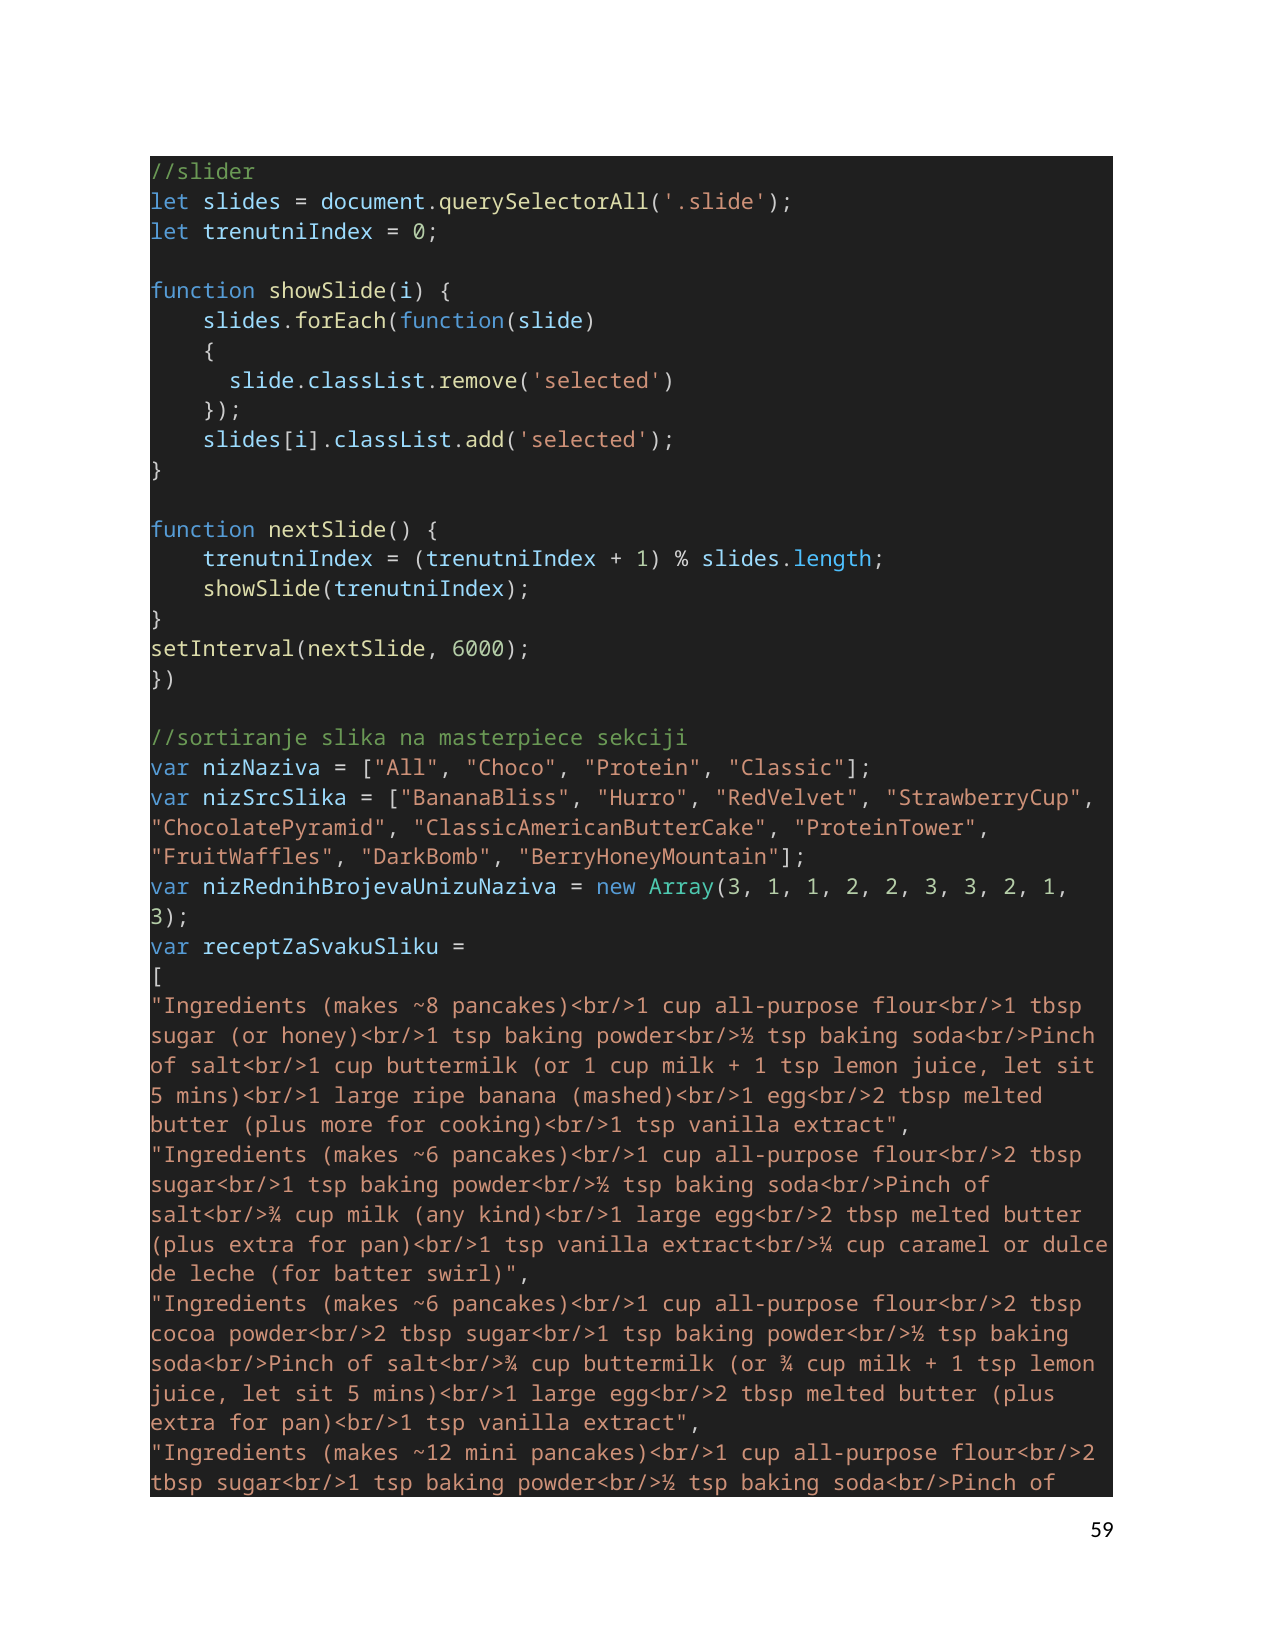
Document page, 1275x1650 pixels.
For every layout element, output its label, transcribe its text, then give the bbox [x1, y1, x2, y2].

text //sortiranje slika na masterpiece sekciji [150, 722, 1113, 752]
text [ [150, 960, 1113, 990]
text trenutniIndex = (trenutniIndex + 1) % slides.length; [150, 543, 1113, 573]
text var nizSrcSlika = ["BananaBliss", "Hurro", "RedVelvet", "StrawberryCup", "ChocolatePyramid", "ClassicAmericanButterCake", "ProteinTower", "FruitWaffles", "DarkBomb", "BerryHoneyMountain"]; [150, 782, 1113, 871]
text slide.classList.remove('selected') [150, 364, 1113, 394]
text "Ingredients (makes ~6 pancakes)<br/>1 cup all-purpose flour<br/>2 tbsp sugar<br/>1 tsp baking powder<br/>½ tsp baking soda<br/>Pinch of salt<br/>¾ cup milk (any kind)<br/>1 large egg<br/>2 tbsp melted butter (plus extra for pan)<br/>1 tsp vanilla extract<br/>¼ cup caramel or dulce de leche (for batter swirl)", [150, 1139, 1113, 1288]
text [150, 1437, 1113, 1497]
text "Ingredients (makes ~8 pancakes)<br/>1 cup all-purpose flour<br/>1 tbsp sugar (or honey)<br/>1 tsp baking powder<br/>½ tsp baking soda<br/>Pinch of salt<br/>1 cup buttermilk (or 1 cup milk + 1 tsp lemon juice, let sit 5 mins)<br/>1 large ripe banana (mashed)<br/>1 egg<br/>2 tbsp melted butter (plus more for cooking)<br/>1 tsp vanilla extract", [150, 990, 1113, 1139]
text setInterval(nextSlide, 6000); [150, 633, 1113, 662]
text "Ingredients (makes ~6 pancakes)<br/>1 cup all-purpose flour<br/>2 tbsp cocoa powder<br/>2 tbsp sugar<br/>1 tsp baking powder<br/>½ tsp baking soda<br/>Pinch of salt<br/>¾ cup buttermilk (or ¾ cup milk + 1 tsp lemon juice, let sit 5 mins)<br/>1 large egg<br/>2 tbsp melted butter (plus extra for pan)<br/>1 tsp vanilla extract", [150, 1288, 1113, 1437]
text } [150, 454, 1113, 484]
text let slides = document.querySelectorAll('.slide'); [150, 186, 1113, 216]
text var nizNaziva = ["All", "Choco", "Protein", "Classic"]; [150, 752, 1113, 782]
text showSlide(trenutniIndex); [150, 573, 1113, 603]
text }) [150, 662, 1113, 692]
text var receptZaSvakuSliku = [150, 931, 1113, 960]
text //slider [150, 156, 1113, 186]
text { [150, 335, 1113, 364]
text }); [150, 394, 1113, 424]
text function showSlide(i) { [150, 275, 1113, 305]
text } [150, 603, 1113, 633]
text slides[i].classList.add('selected'); [150, 424, 1113, 454]
text var nizRednihBrojevaUnizuNaziva = new Array(3, 1, 1, 2, 2, 3, 3, 2, 1, 3); [150, 871, 1113, 931]
text let trenutniIndex = 0; [150, 216, 1113, 245]
text slides.forEach(function(slide) [150, 305, 1113, 335]
text function nextSlide() { [150, 513, 1113, 543]
